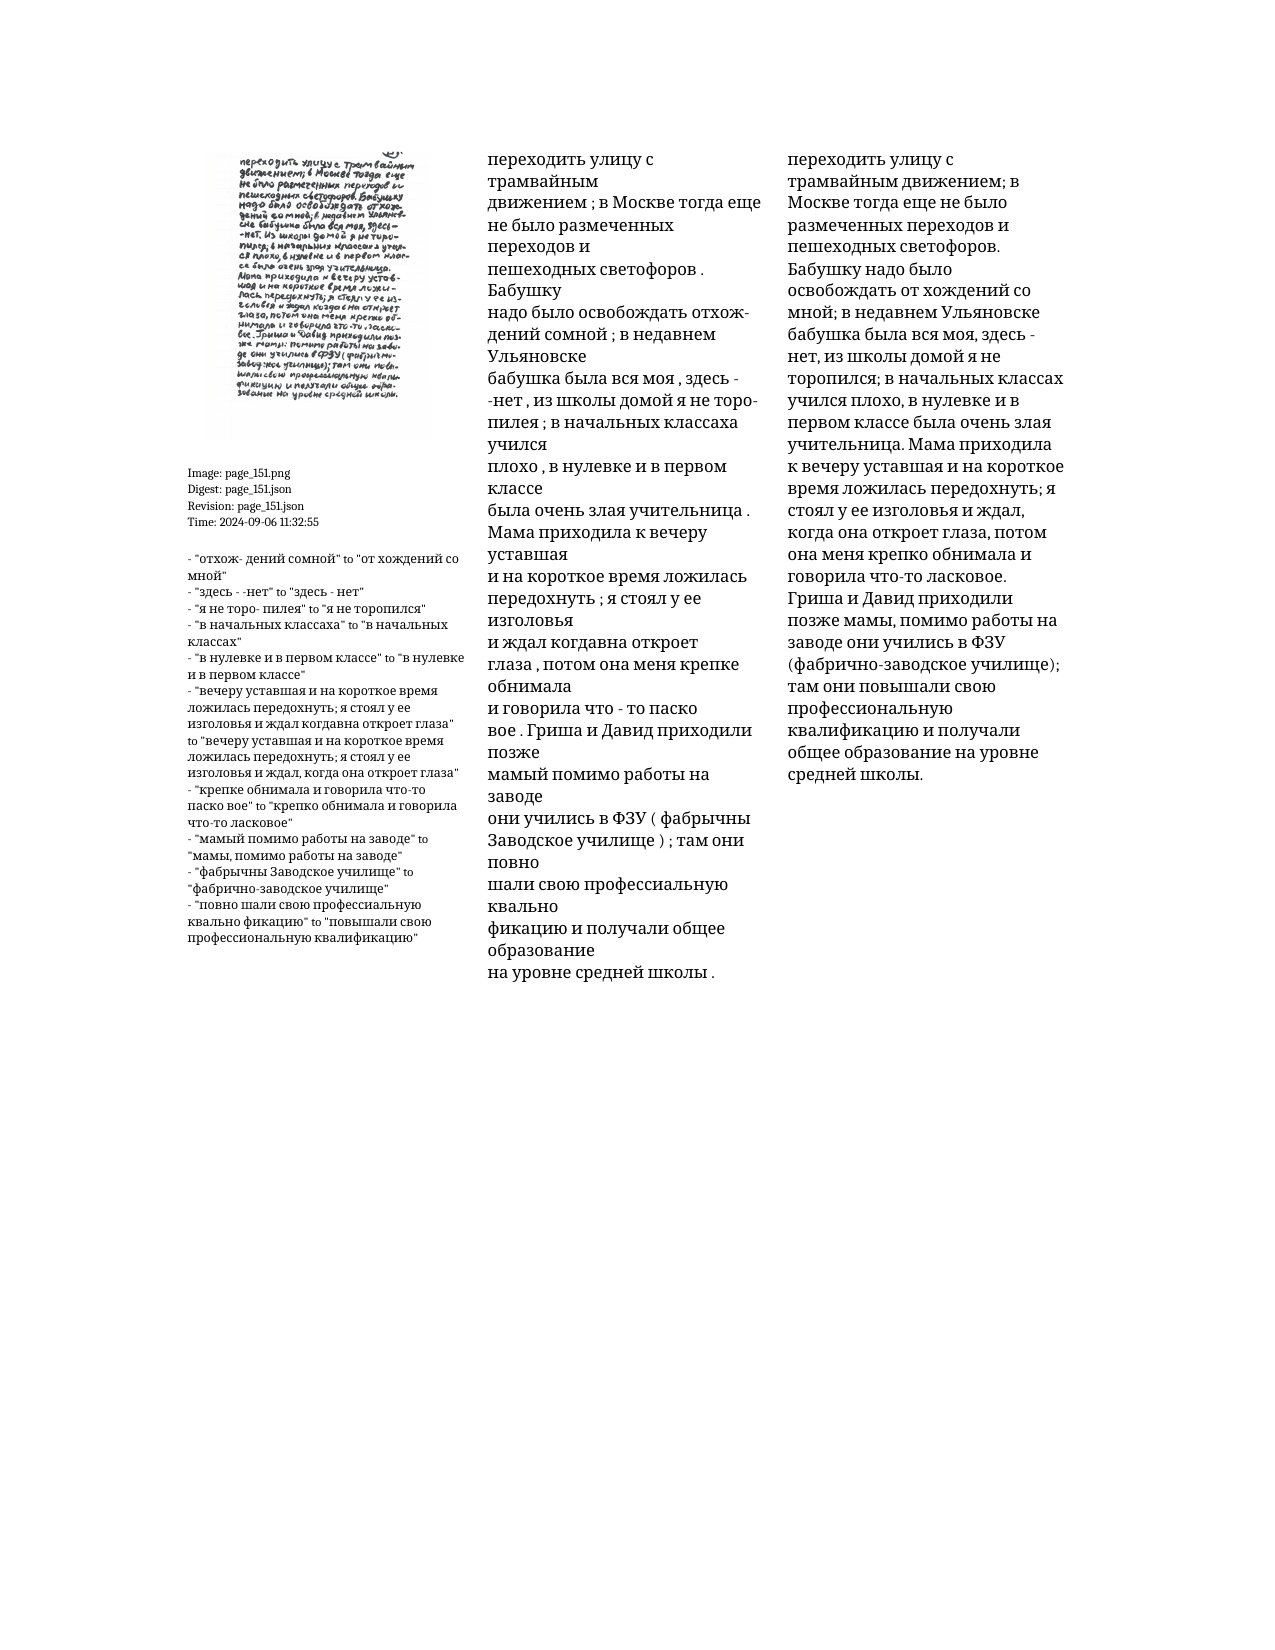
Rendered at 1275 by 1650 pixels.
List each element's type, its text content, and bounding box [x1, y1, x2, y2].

table_header Image: page_151.png Digest: page_151.json Revision: page_151.json Time: 2024-09-06 11:32:55 - "отхож- дений сомной" to "от хождений со мной" - "здесь - -нет" to "здесь - нет" - "я не торо- пилея" to "я не торопился" - "в начальных классаха" to "в начальных классах" - "в нулевке и в первом классе" to "в нулевке и в первом классе" - "вечеру уставшая и на короткое время ложилась передохнуть; я стоял у ее изголовья и ждал когдавна откроет глаза" to "вечеру уставшая и на короткое время ложилась передохнуть; я стоял у ее изголовья и ждал, когда она откроет глаза" - "крепке обнимала и говорила что-то паско вое" to "крепко обнимала и говорила что-то ласковое" - "мамый помимо работы на заводе" to "мамы, помимо работы на заводе" - "фабрычны Заводское училище" to "фабрично-заводское училище" - "повно шали свою профессиальную квально фикацию" to "повышали свою профессиональную квалификацию" [176, 150, 476, 1500]
picture [206, 150, 432, 442]
table_header переходить улицу с трамвайным движением; в Москве тогда еще не было размеченных переходов и пешеходных светофоров. Бабушку надо было освобождать от хождений со мной; в недавнем Ульяновске бабушка была вся моя, здесь - нет, из школы домой я не торопился; в начальных классах учился плохо, в нулевке и в первом классе была очень злая учительница. Мама приходила к вечеру уставшая и на короткое время ложилась передохнуть; я стоял у ее изголовья и ждал, когда она откроет глаза, потом она меня крепко обнимала и говорила что-то ласковое. Гриша и Давид приходили позже мамы, помимо работы на заводе они учились в ФЗУ (фабрично-заводское училище); там они повышали свою профессиональную квалификацию и получали общее образование на уровне средней школы. [776, 150, 1076, 1500]
table_header переходить улицу с трамвайным движением ; в Москве тогда еще не было размеченных переходов и пешеходных светофоров . Бабушку надо было освобождать отхож- дений сомной ; в недавнем Ульяновске бабушка была вся моя , здесь - -нет , из школы домой я не торо- пилея ; в начальных классаха учился плохо , в нулевке и в первом классе была очень злая учительница . Мама приходила к вечеру уставшая и на короткое время ложилась передохнуть ; я стоял у ее изголовья и ждал когдавна откроет глаза , потом она меня крепке обнимала и говорила что - то паско вое . Гриша и Давид приходили позже мамый помимо работы на заводе они учились в ФЗУ ( фабрычны Заводское училище ) ; там они повно шали свою профессиальную квально фикацию и получали общее образование на уровне средней школы . [476, 150, 776, 1500]
